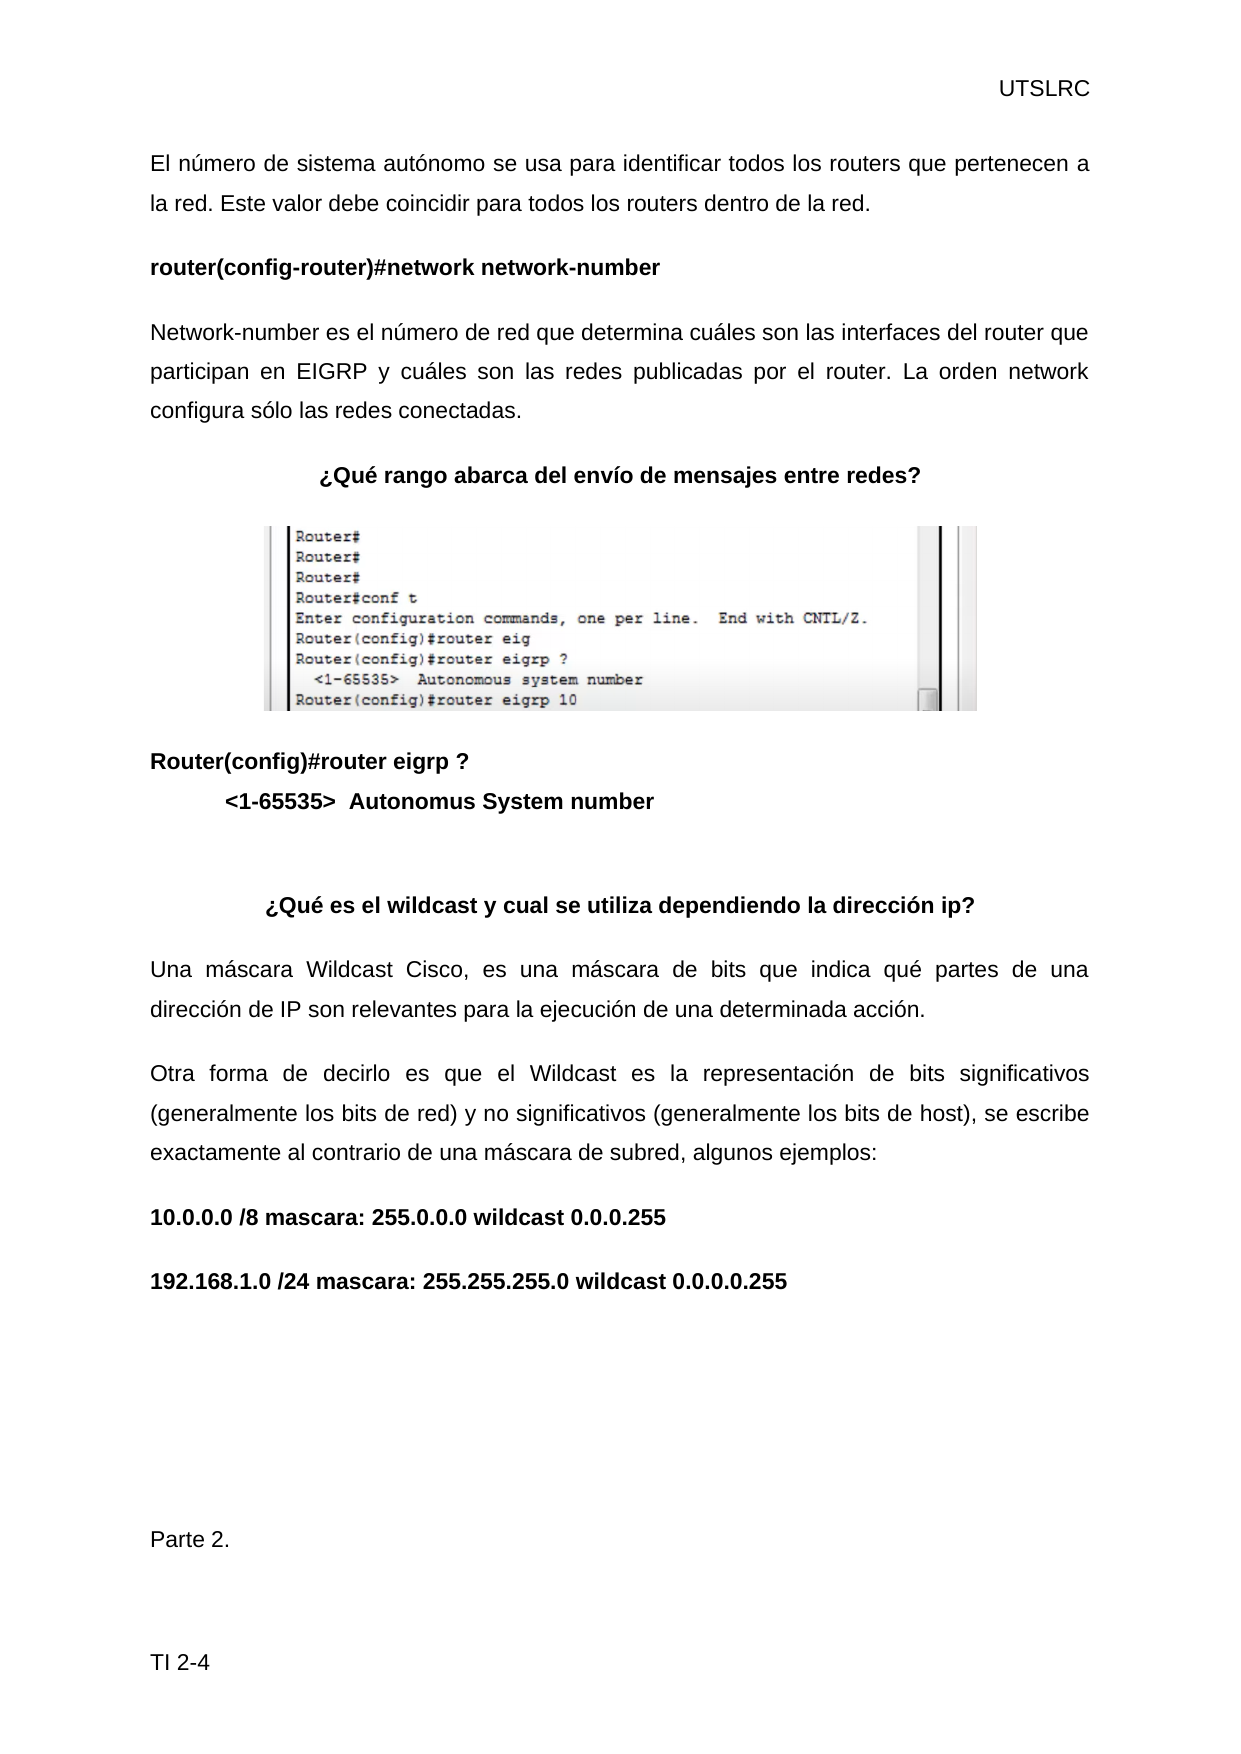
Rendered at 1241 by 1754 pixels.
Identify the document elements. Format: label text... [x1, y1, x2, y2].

text 10.0.0.0 /8 mascara: 255.0.0.0 wildcast 0.0.0.255 [150, 1203, 1090, 1230]
text ¿Qué es el wildcast y cual se utiliza dependiendo la dirección ip? [150, 892, 1090, 918]
picture [263, 526, 977, 711]
text router(config-router)#network network-number [150, 254, 1090, 280]
text Otra forma de decirlo es que el Wildcast es la representación de bits significativos (generalmente los bits de red) y no significativos (generalmente los bits de host), se escribe exactamente al contrario de una máscara de subred, algunos ejemplos: [150, 1060, 1090, 1165]
text Parte 2. [150, 1526, 1090, 1552]
text Una máscara Wildcast Cisco, es una máscara de bits que indica qué partes de una dirección de IP son relevantes para la ejecución de una determinada acción. [150, 956, 1090, 1022]
text El número de sistema autónomo se usa para identificar todos los routers que pertenecen a la red. Este valor debe coincidir para todos los routers dentro de la red. [150, 150, 1090, 216]
text ¿Qué rango abarca del envío de mensajes entre redes? [150, 462, 1090, 488]
text Network-number es el número de red que determina cuáles son las interfaces del router que participan en EIGRP y cuáles son las redes publicadas por el router. La orden network configura sólo las redes conectadas. [150, 318, 1090, 424]
text <1-65535> Autonomus System number [150, 788, 1090, 814]
text Router(config)#router eigrp ? [150, 748, 1090, 774]
text 192.168.1.0 /24 mascara: 255.255.255.0 wildcast 0.0.0.0.255 [150, 1268, 1090, 1294]
